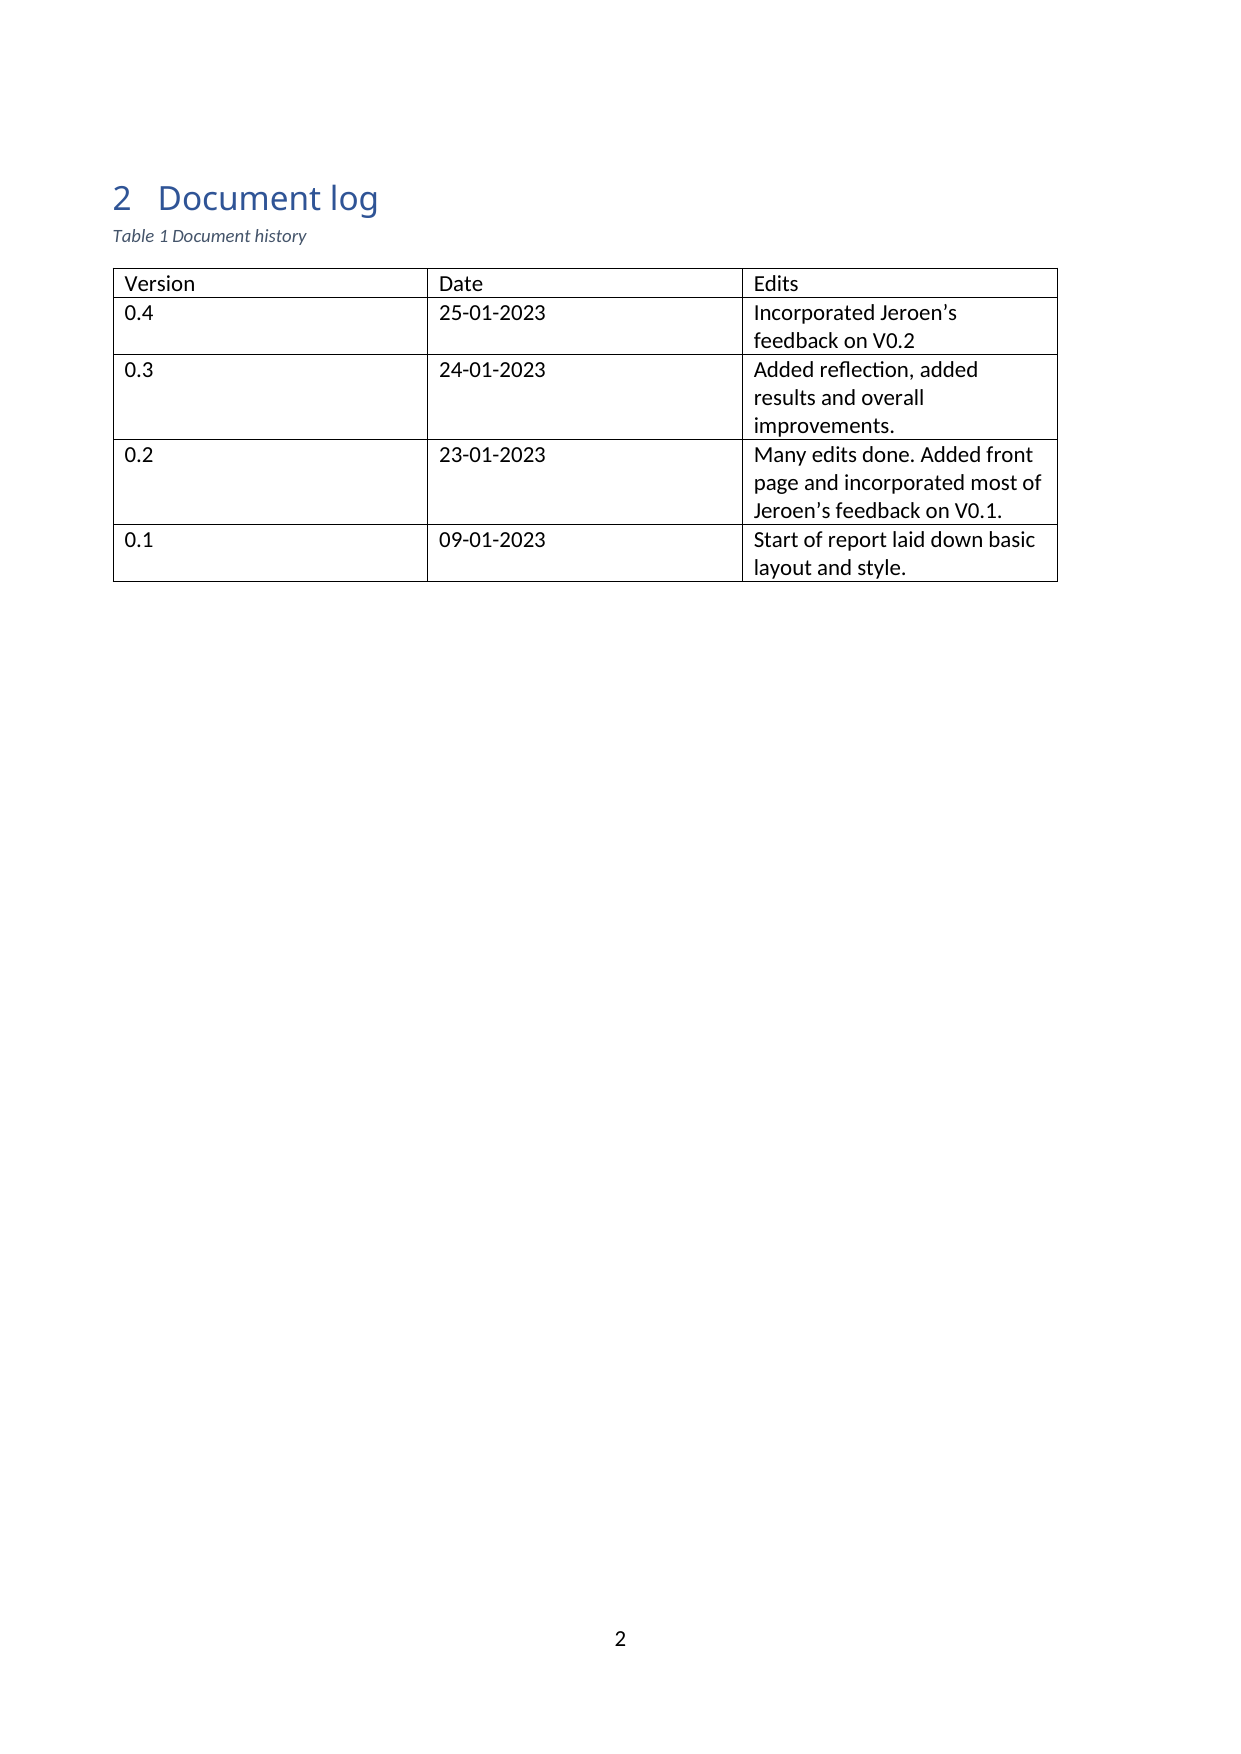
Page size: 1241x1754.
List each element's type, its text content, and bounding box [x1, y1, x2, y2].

table_cell 24-01-2023 [428, 355, 742, 439]
subtitle Document log [112, 175, 1128, 220]
table_header Date [428, 269, 742, 297]
text Table 1 Document history [112, 224, 1128, 247]
table_cell 0.3 [114, 355, 427, 439]
table_cell Added reflection, added results and overall improvements. [743, 355, 1057, 439]
table_cell Start of report laid down basic layout and style. [743, 525, 1057, 581]
table_cell 09-01-2023 [428, 525, 742, 581]
table_header Edits [743, 269, 1057, 297]
table_cell 0.2 [114, 440, 427, 524]
table_cell 25-01-2023 [428, 298, 742, 354]
table_cell 23-01-2023 [428, 440, 742, 524]
table_cell Many edits done. Added front page and incorporated most of Jeroen’s feedback on V0.1. [743, 440, 1057, 524]
table_cell Incorporated Jeroen’s feedback on V0.2 [743, 298, 1057, 354]
table_cell 0.4 [114, 298, 427, 354]
table_header Version [114, 269, 427, 297]
table_cell 0.1 [114, 525, 427, 581]
